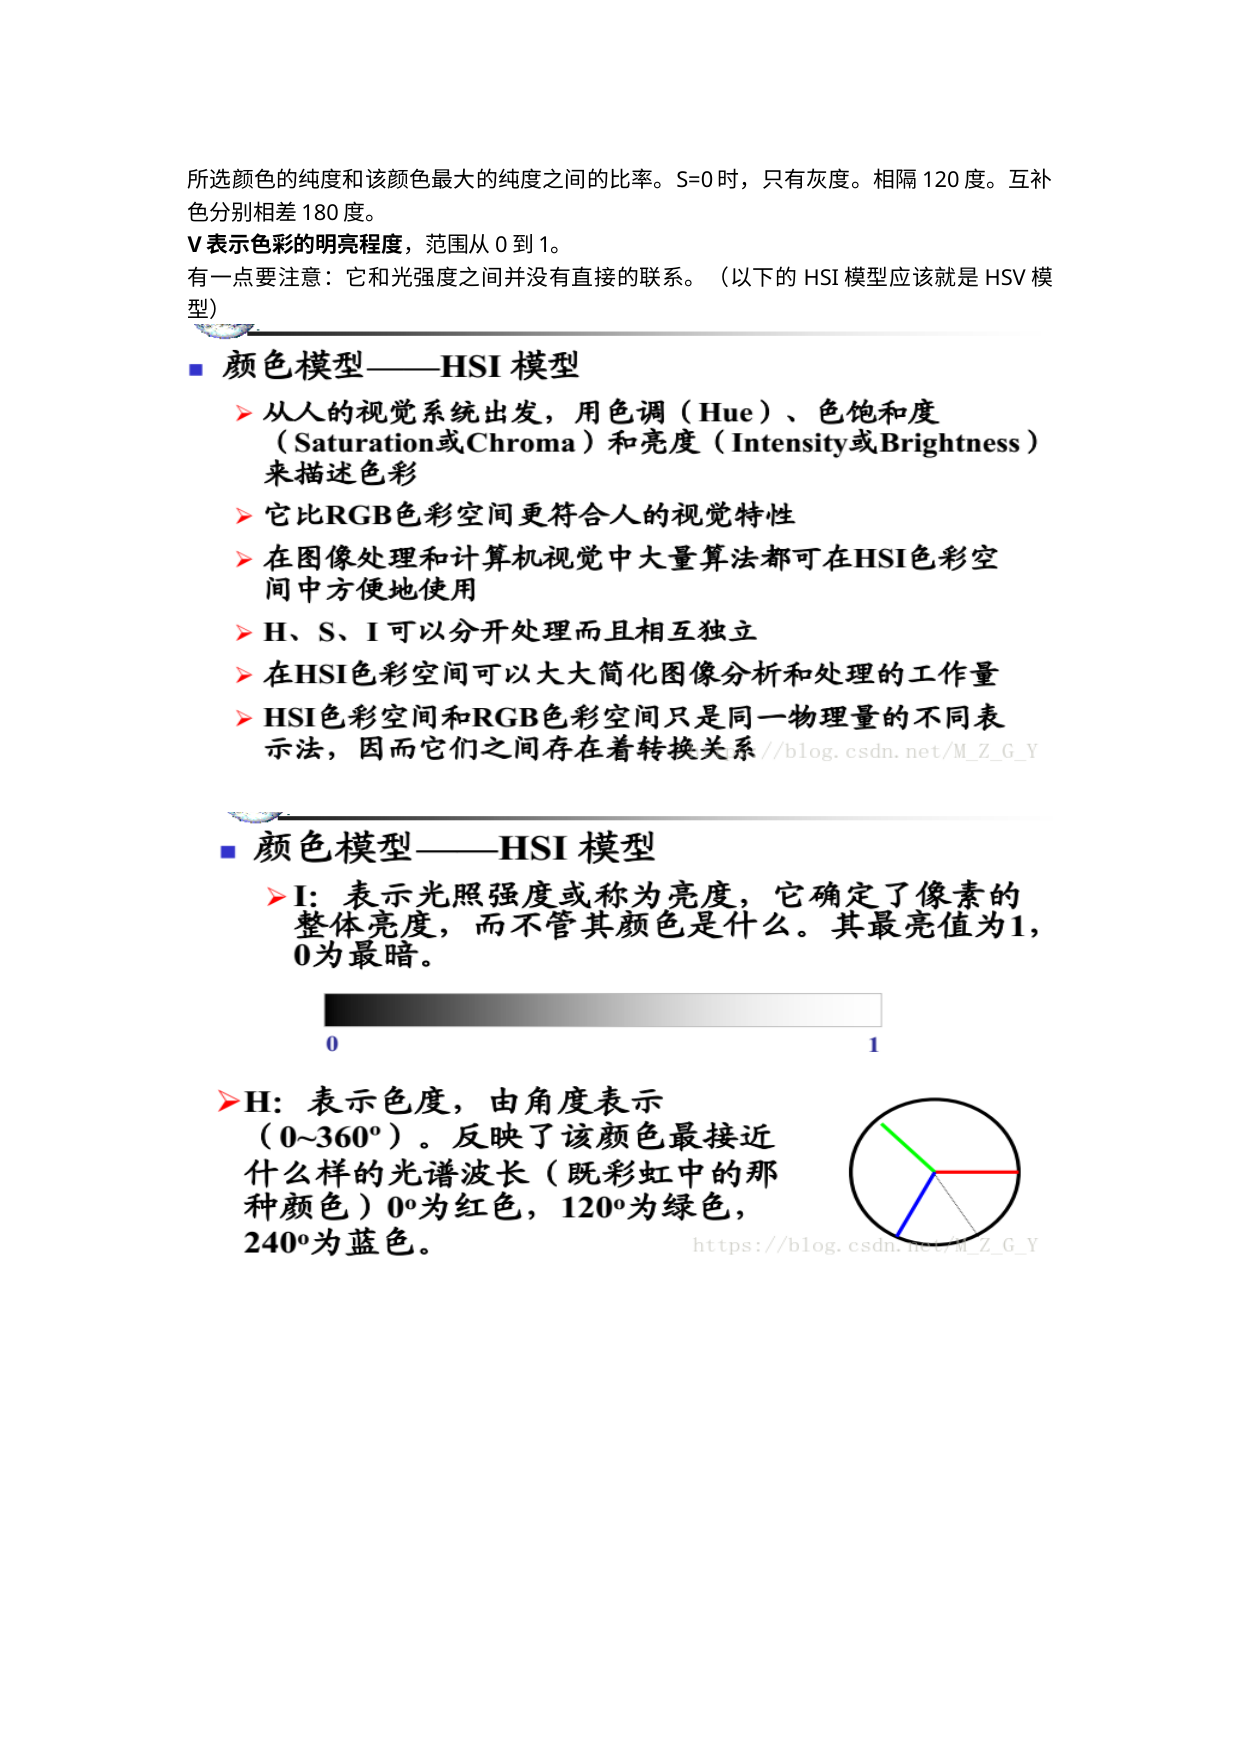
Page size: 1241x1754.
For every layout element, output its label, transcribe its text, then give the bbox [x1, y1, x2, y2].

text 有一点要注意：它和光强度之间并没有直接的联系。（以下的HSI模型应该就是HSV模型） [187, 259, 1053, 324]
picture [198, 812, 1053, 1266]
picture [187, 324, 1053, 773]
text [187, 162, 1053, 227]
text V表示色彩的明亮程度，范围从0到1。 [187, 227, 1053, 259]
